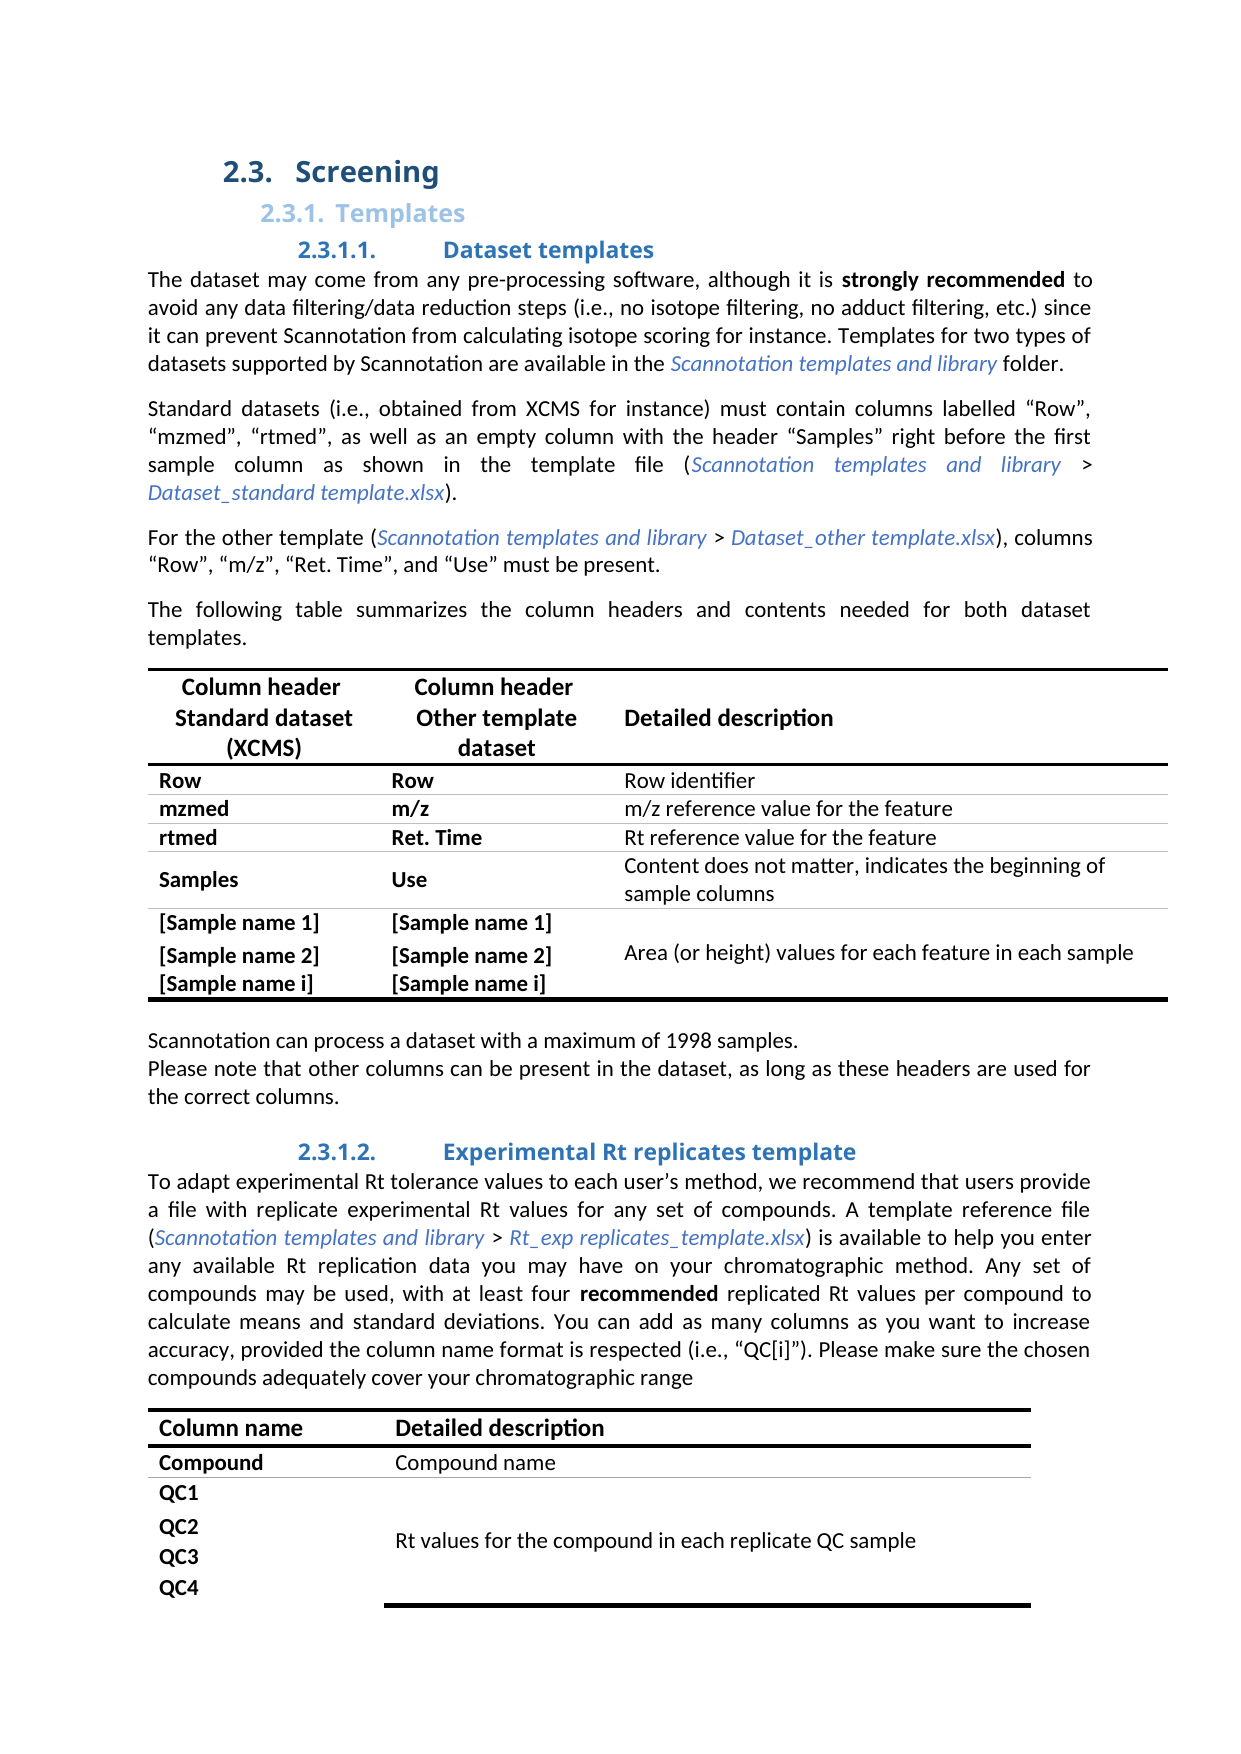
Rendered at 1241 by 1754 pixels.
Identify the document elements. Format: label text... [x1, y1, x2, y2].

table_cell [Sample name 2] [148, 936, 380, 969]
text For the other template (Scannotation templates and library > Dataset_other template.xlsx), columns “Row”, “m/z”, “Ret. Time”, and “Use” must be present. [148, 523, 1093, 579]
table_cell Ret. Time [380, 824, 613, 851]
table_cell [Sample name i] [380, 969, 613, 997]
table_header Detailed description [384, 1412, 1031, 1443]
table_cell QC2 [148, 1508, 384, 1540]
table_cell Row [380, 766, 613, 794]
table_cell Area (or height) values for each feature in each sample [613, 909, 1168, 997]
text Scannotation can process a dataset with a maximum of 1998 samples. [148, 1026, 1093, 1054]
table_header Detailed description [613, 671, 1168, 763]
table_cell Content does not matter, indicates the beginning of sample columns [613, 852, 1168, 907]
table_cell mzmed [148, 795, 380, 822]
table_cell Rt values for the compound in each replicate QC sample [384, 1478, 1031, 1603]
text The following table summarizes the column headers and contents needed for both dataset templates. [148, 595, 1093, 651]
subtitle Screening [223, 152, 1093, 191]
table_cell Rt reference value for the feature [613, 824, 1168, 851]
table_cell [Sample name 1] [380, 909, 613, 936]
table_cell m/z reference value for the feature [613, 795, 1168, 822]
table_cell m/z [380, 795, 613, 822]
table_cell Compound [148, 1448, 384, 1476]
table_cell Compound name [384, 1448, 1031, 1476]
table_cell [Sample name 1] [148, 909, 380, 936]
text To adapt experimental Rt tolerance values to each user’s method, we recommend that users provide a file with replicate experimental Rt values for any set of compounds. A template reference file (Scannotation templates and library > Rt_exp replicates_template.xlsx) is available to help you enter any available Rt replication data you may have on your chromatographic method. Any set of compounds may be used, with at least four recommended replicated Rt values per compound to calculate means and standard deviations. You can add as many columns as you want to increase accuracy, provided the column name format is respected (i.e., “QC[i]”). Please make sure the chosen compounds adequately cover your chromatographic range [148, 1167, 1093, 1391]
table_cell Use [380, 852, 613, 907]
table_header Column name [148, 1412, 384, 1443]
table_cell rtmed [148, 824, 380, 851]
table_cell QC3 [148, 1540, 384, 1572]
subtitle Templates [260, 196, 1093, 230]
table_cell Row [148, 766, 380, 794]
text The dataset may come from any pre-processing software, although it is strongly recommended to avoid any data filtering/data reduction steps (i.e., no isotope filtering, no adduct filtering, etc.) since it can prevent Scannotation from calculating isotope scoring for instance. Templates for two types of datasets supported by Scannotation are available in the Scannotation templates and library folder. [148, 265, 1093, 377]
table_cell [Sample name 2] [380, 936, 613, 969]
text Standard datasets (i.e., obtained from XCMS for instance) must contain columns labelled “Row”, “mzmed”, “rtmed”, as well as an empty column with the header “Samples” right before the first sample column as shown in the template file (Scannotation templates and library > Dataset_standard template.xlsx). [148, 394, 1093, 506]
table_cell Samples [148, 852, 380, 907]
table_cell QC4 [148, 1572, 384, 1603]
subtitle Dataset templates [298, 234, 1093, 265]
table_cell Row identifier [613, 766, 1168, 794]
table_header Column header Other template dataset [380, 671, 613, 763]
table_cell QC1 [148, 1478, 384, 1508]
subtitle Experimental Rt replicates template [298, 1136, 1093, 1167]
text Please note that other columns can be present in the dataset, as long as these headers are used for the correct columns. [148, 1054, 1093, 1111]
table_header Column header Standard dataset (XCMS) [148, 671, 380, 763]
table_cell [Sample name i] [148, 969, 380, 997]
